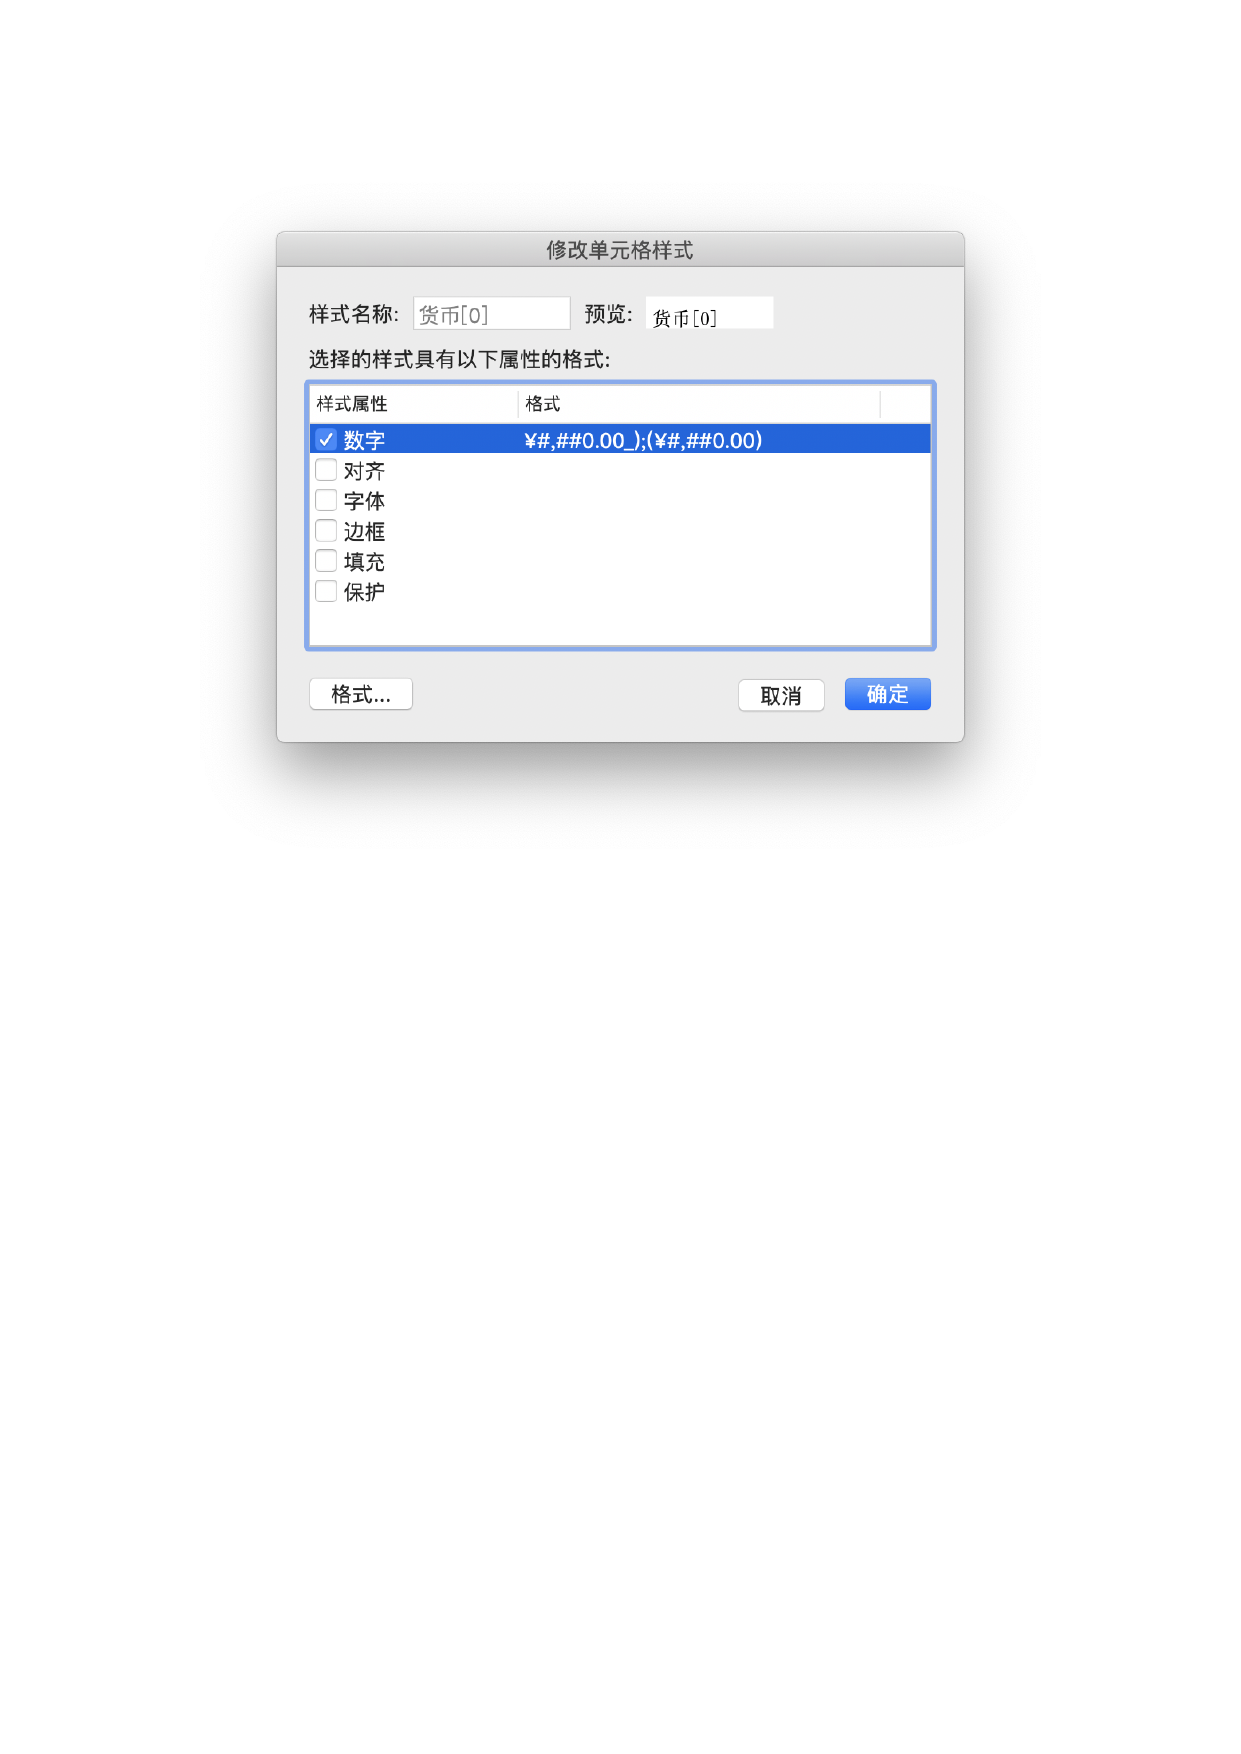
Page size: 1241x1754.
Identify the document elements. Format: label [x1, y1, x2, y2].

picture [187, 172, 1053, 860]
